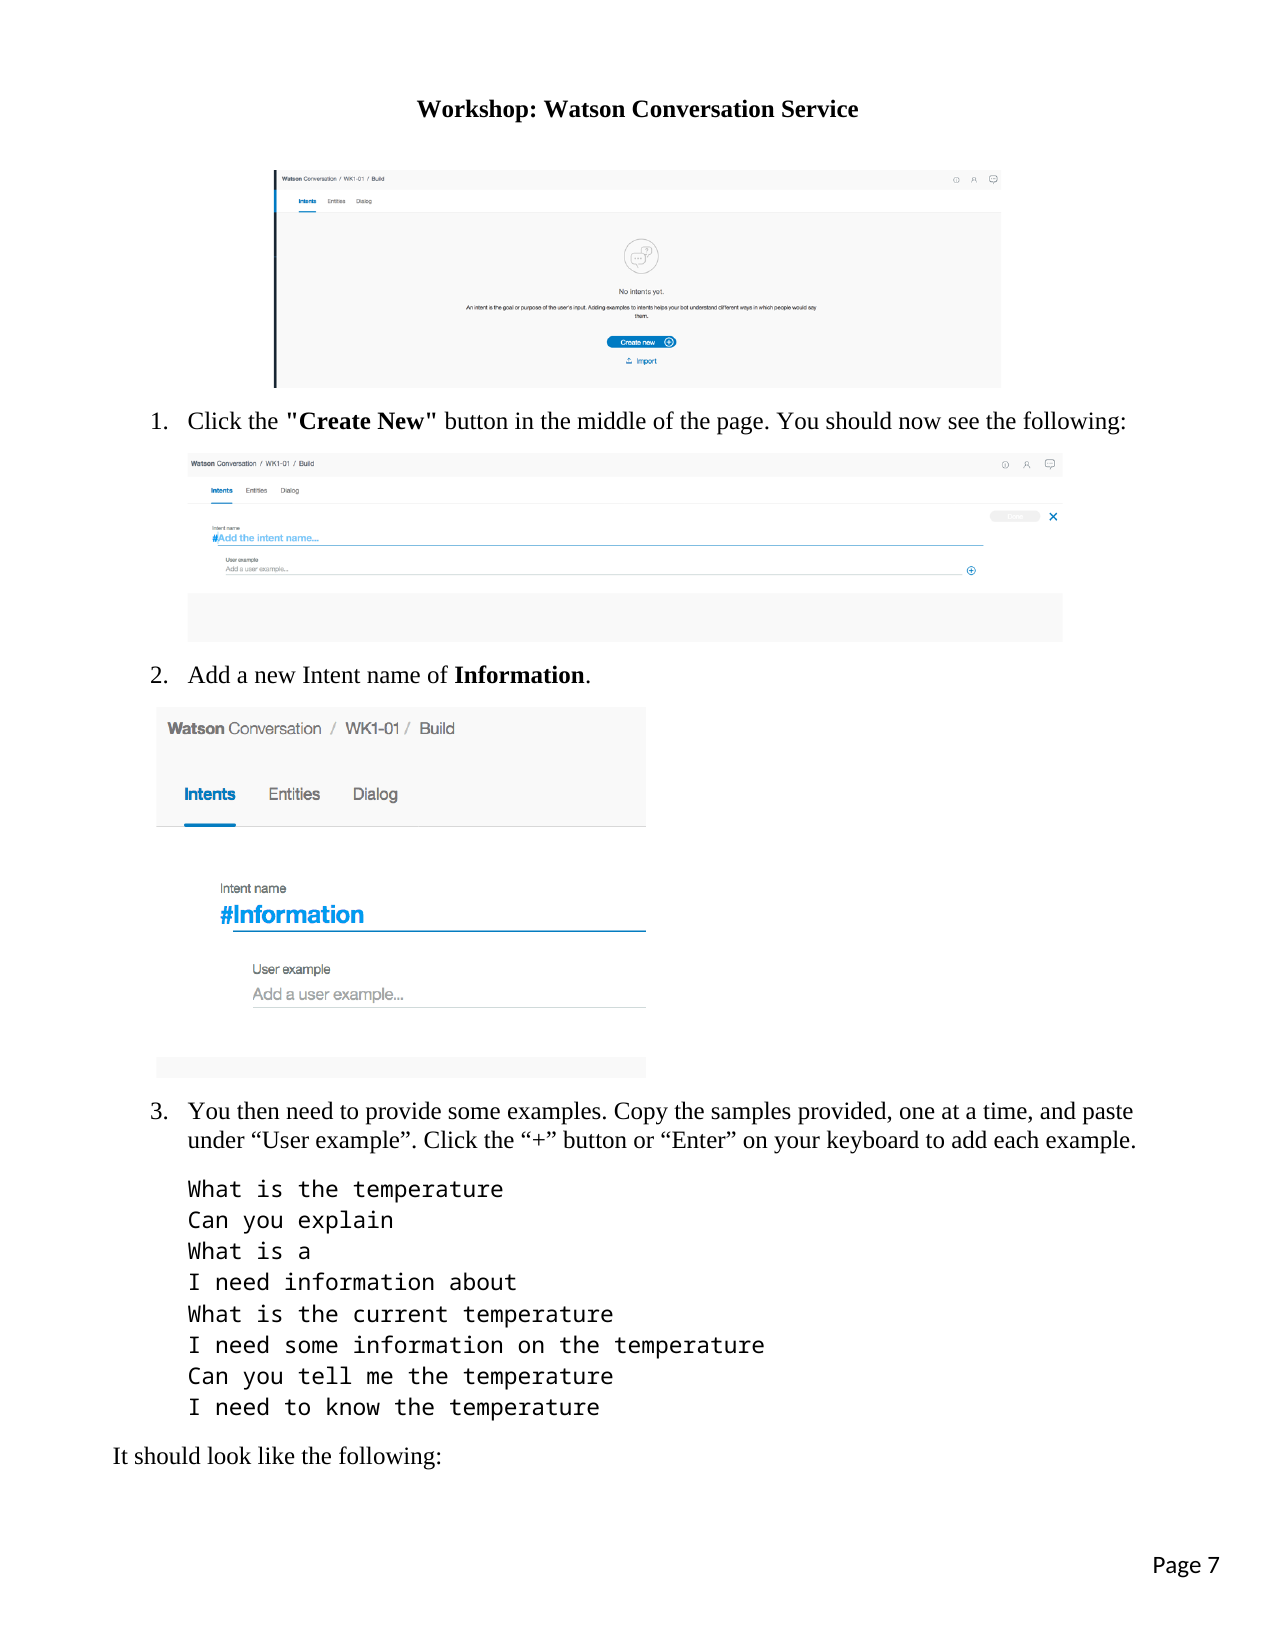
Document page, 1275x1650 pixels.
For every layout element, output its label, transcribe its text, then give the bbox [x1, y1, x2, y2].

picture [156, 707, 646, 1078]
list You then need to provide some examples. Copy the samples provided, one at a time, and paste under “User example”. Click the “+” button or “Enter” on your keyboard to add each example. [150, 1096, 1162, 1154]
text What is the temperature Can you explain What is a I need information about What is the current temperature I need some information on the temperature Can you tell me the temperature I need to know the temperature [187, 1172, 1162, 1422]
picture [273, 170, 1002, 388]
picture [187, 453, 1063, 642]
list Click the "Create New" button in the middle of the page. You should now see the following: [150, 406, 1162, 435]
list Add a new Intent name of Information. [150, 660, 1162, 689]
text It should look like the following: [112, 1441, 1162, 1470]
